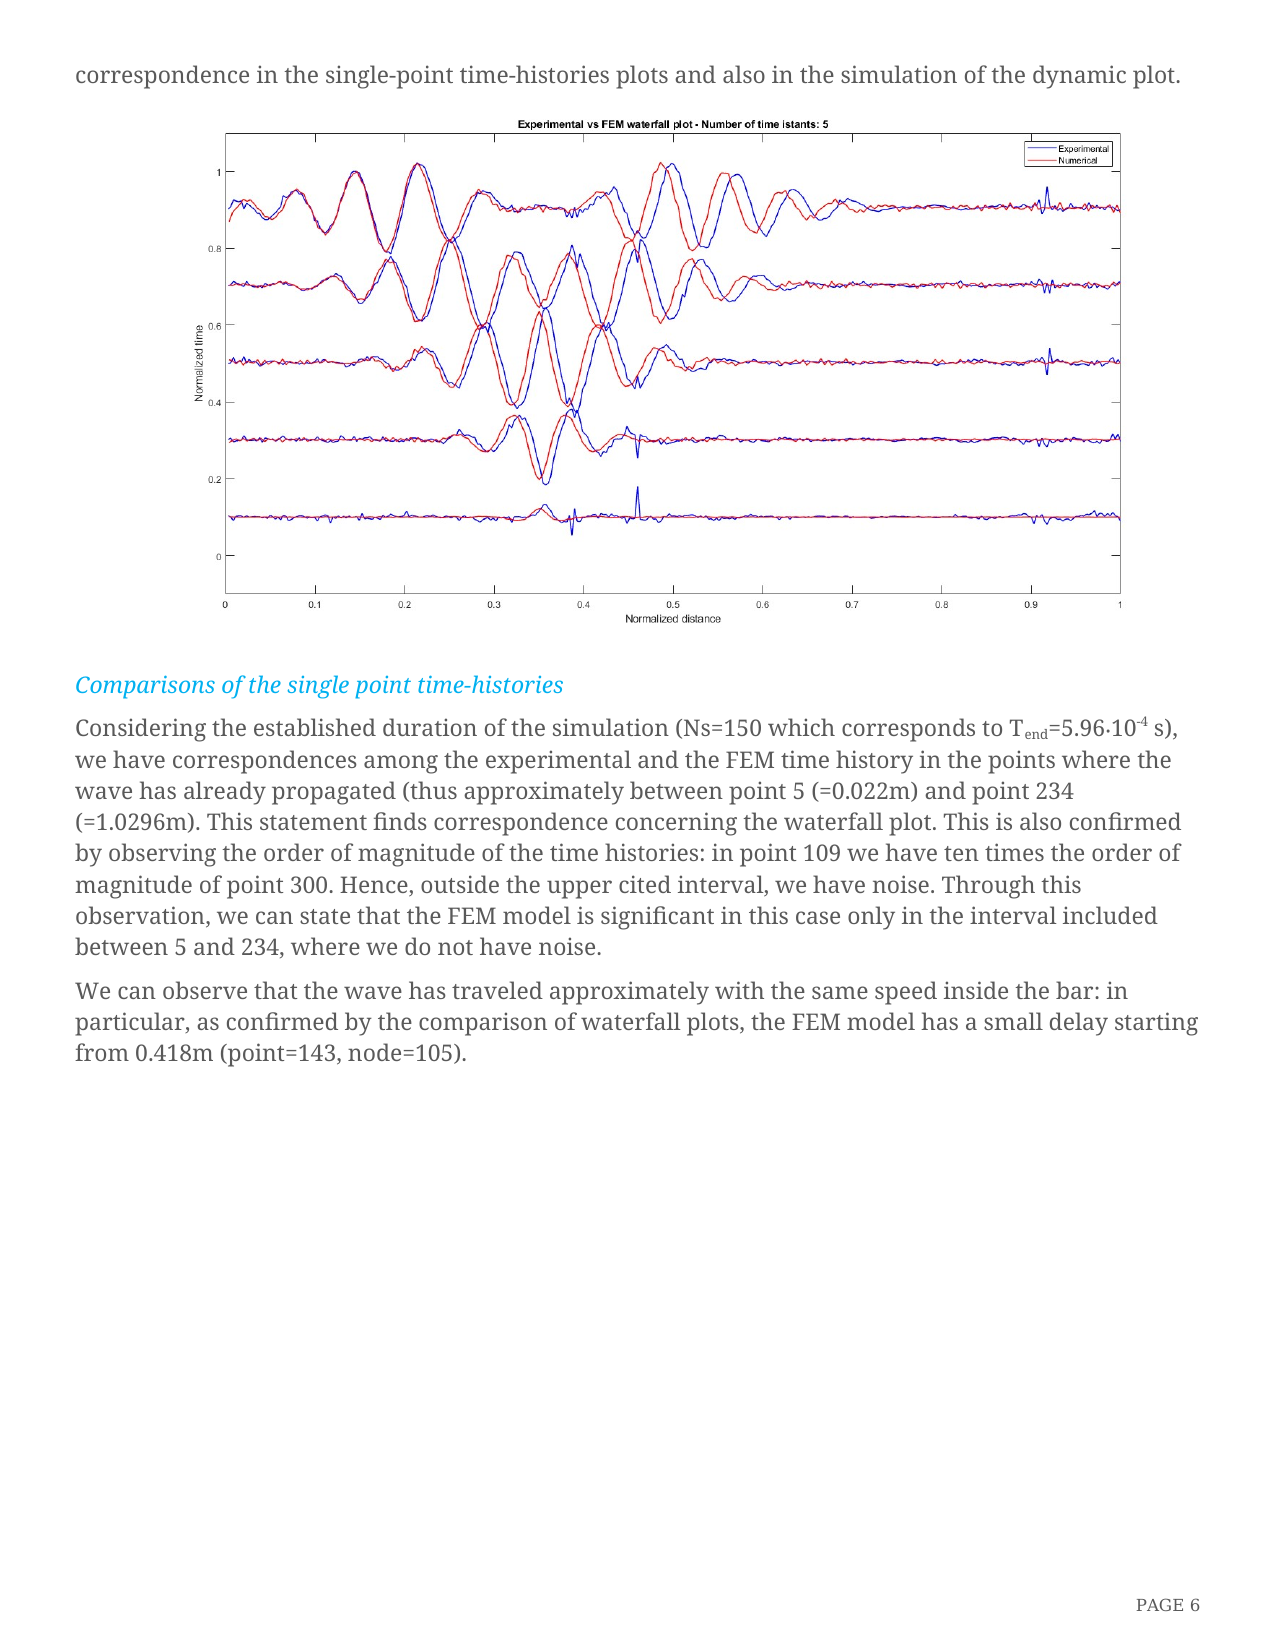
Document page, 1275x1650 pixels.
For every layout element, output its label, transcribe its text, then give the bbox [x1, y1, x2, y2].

text We can observe that the wave has traveled approximately with the same speed inside the bar: in particular, as confirmed by the comparison of waterfall plots, the FEM model has a small delay starting from 0.418m (point=143, node=105). [75, 975, 1200, 1068]
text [75, 59, 1200, 90]
text Considering the established duration of the simulation (Ns=150 which corresponds to Tend=5.96⸳10-4 s), we have correspondences among the experimental and the FEM time history in the points where the wave has already propagated (thus approximately between point 5 (=0.022m) and point 234 (=1.0296m). This statement finds correspondence concerning the waterfall plot. This is also confirmed by observing the order of magnitude of the time histories: in point 109 we have ten times the order of magnitude of point 300. Hence, outside the upper cited interval, we have noise. Through this observation, we can state that the FEM model is significant in this case only in the interval included between 5 and 234, where we do not have noise. [75, 712, 1200, 962]
picture [75, 90, 1230, 656]
text Comparisons of the single point time-histories [75, 668, 1200, 700]
